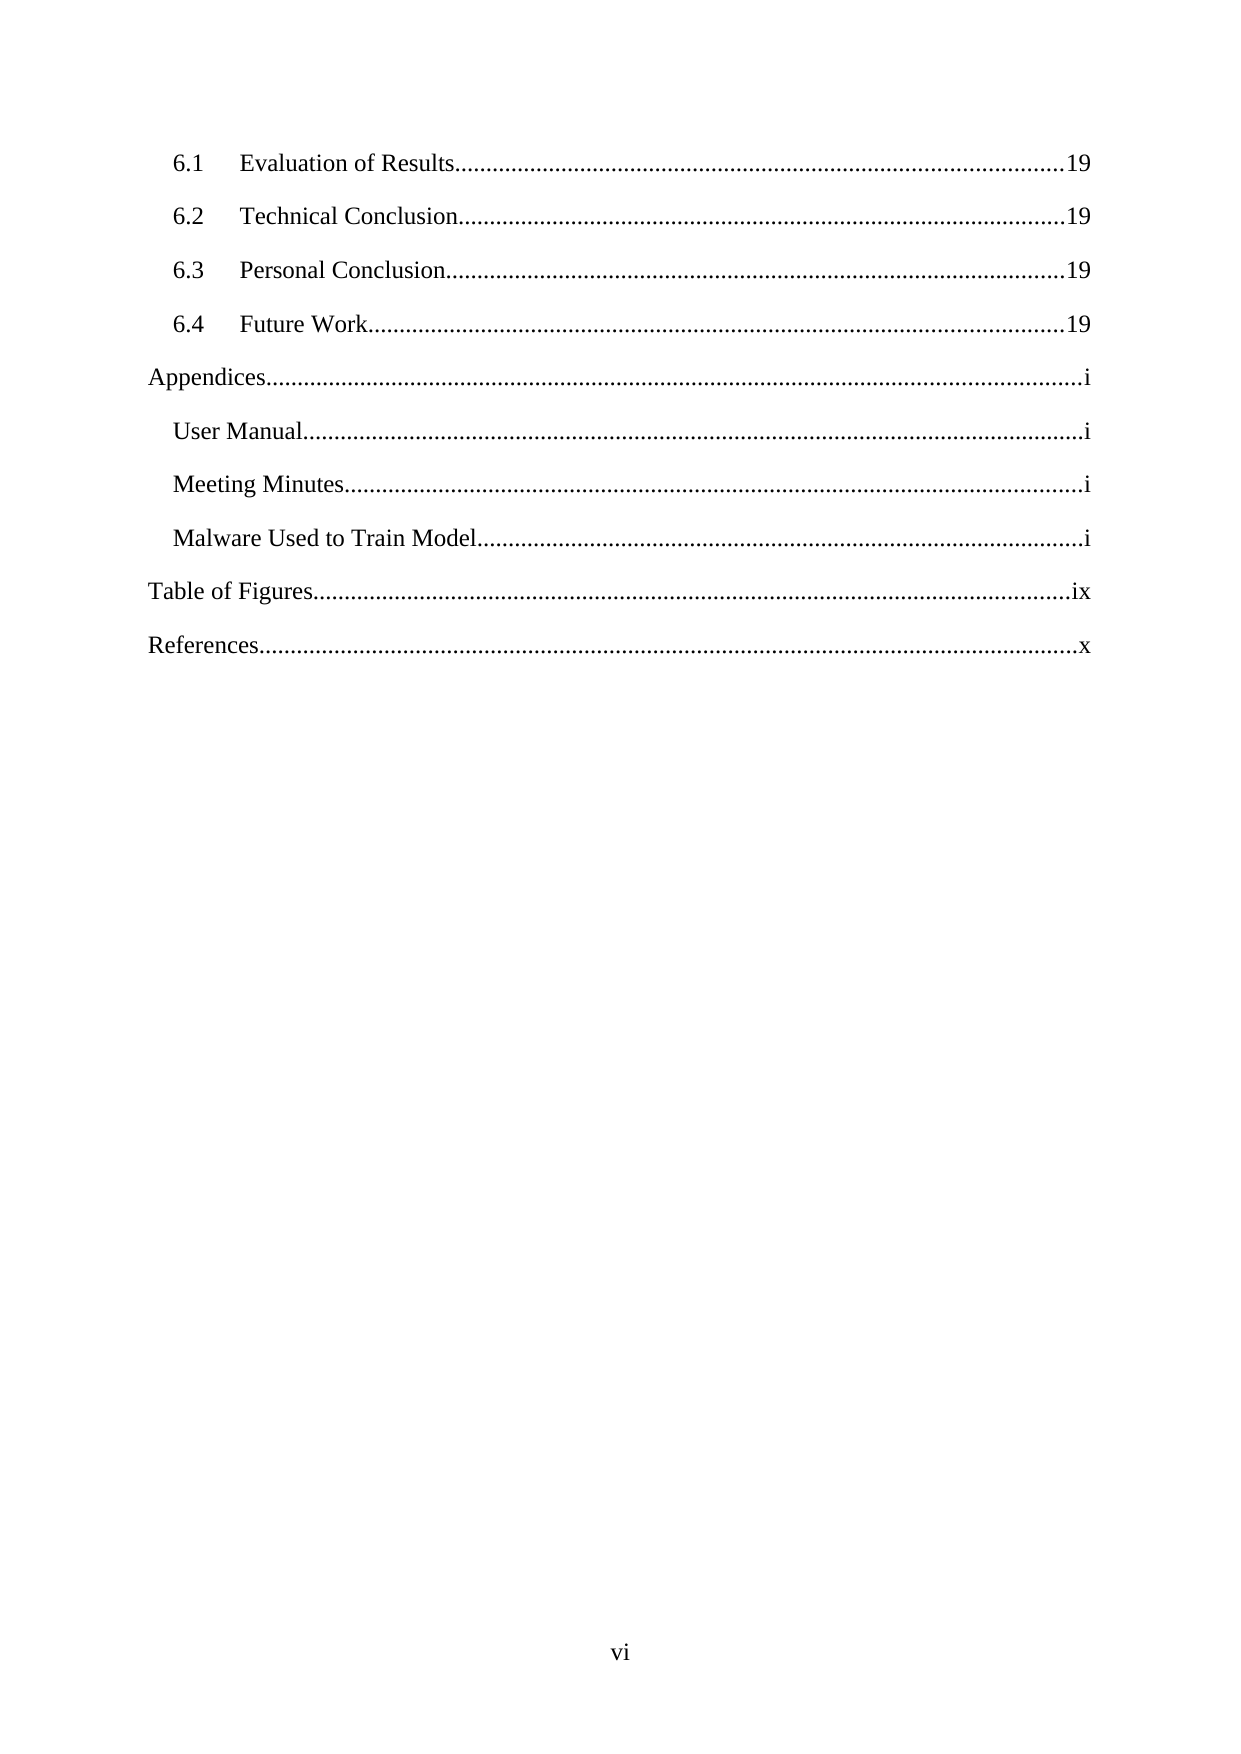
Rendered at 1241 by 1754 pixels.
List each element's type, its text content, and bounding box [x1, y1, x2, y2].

text 6.3 Personal Conclusion 19 [173, 255, 1092, 284]
text Table of Figures ix [148, 576, 1092, 605]
text 6.4 Future Work 19 [173, 309, 1092, 337]
text User Manual i [173, 416, 1092, 444]
text Meeting Minutes i [173, 469, 1092, 498]
text References x [148, 630, 1092, 659]
text Malware Used to Train Model i [173, 523, 1092, 552]
text Appendices i [148, 362, 1092, 391]
text 6.1 Evaluation of Results 19 [173, 148, 1092, 176]
text 6.2 Technical Conclusion 19 [173, 201, 1092, 230]
